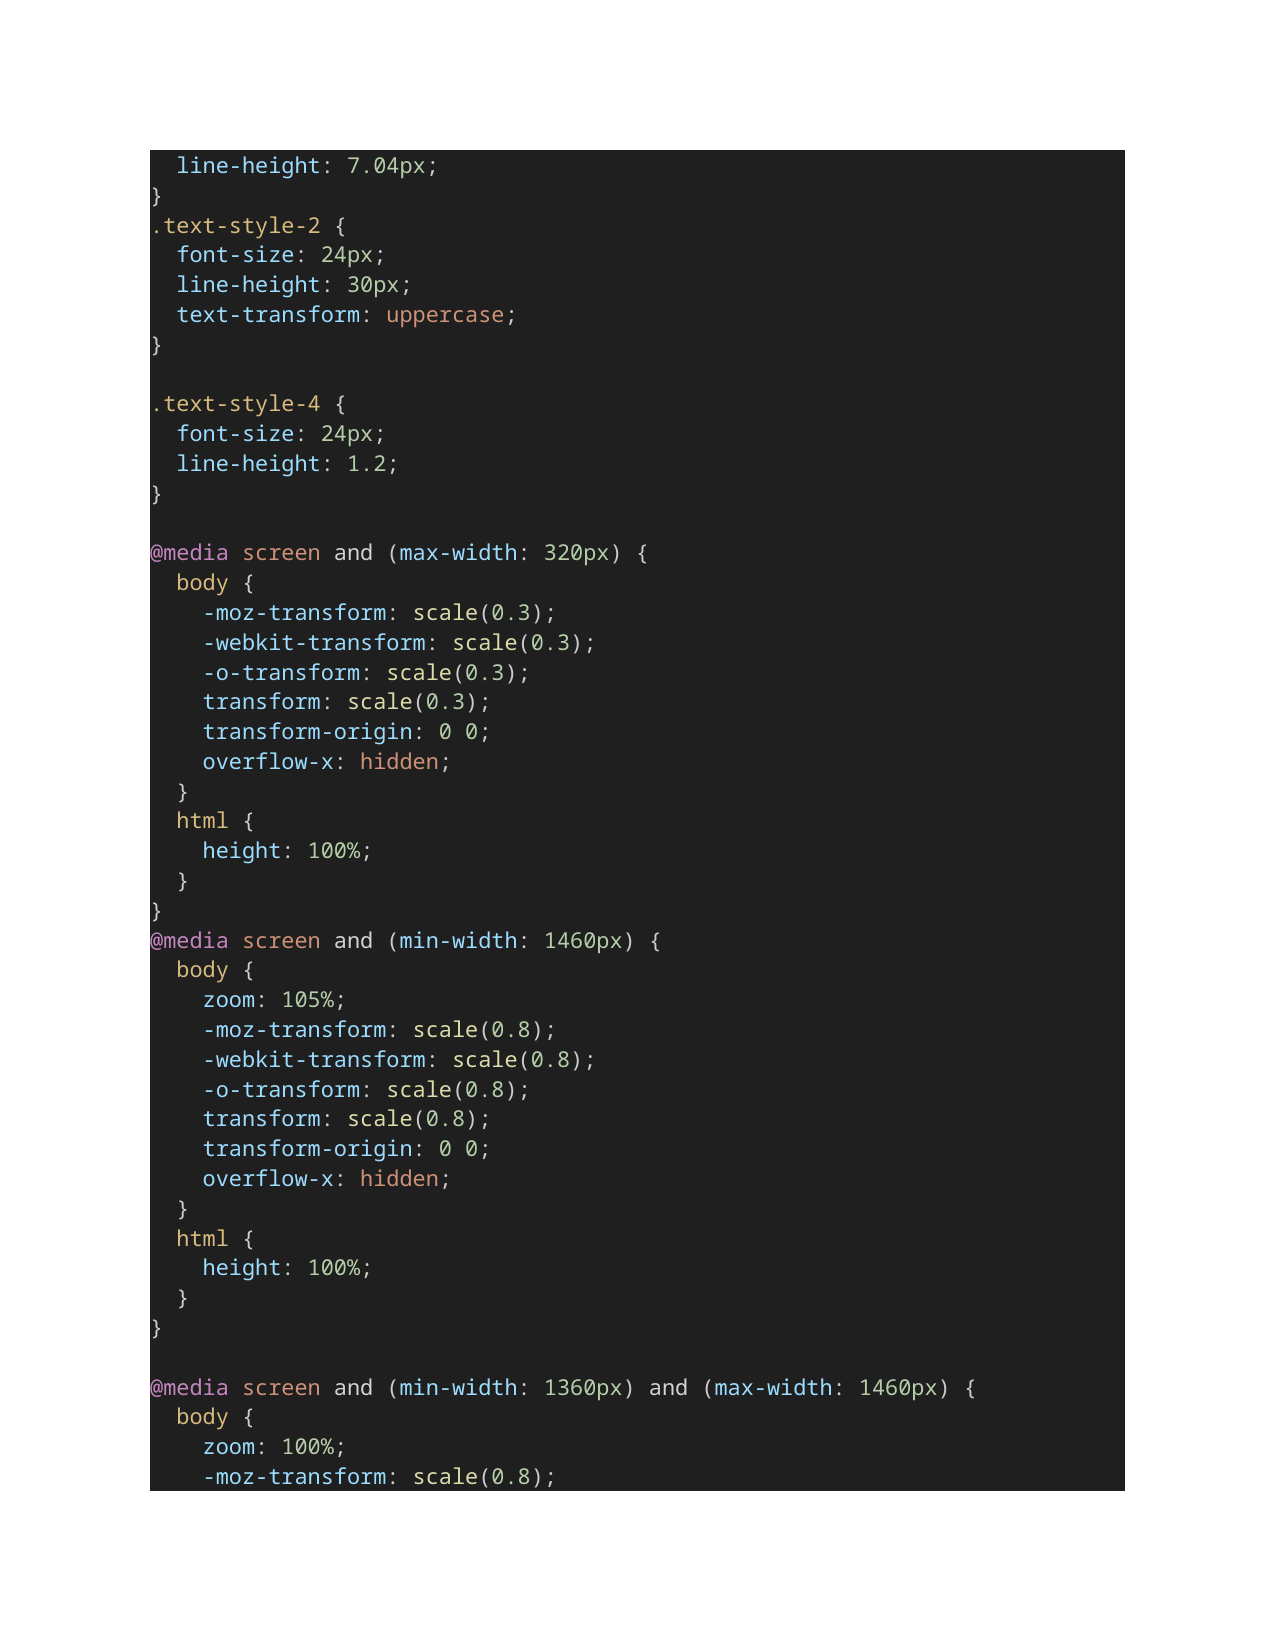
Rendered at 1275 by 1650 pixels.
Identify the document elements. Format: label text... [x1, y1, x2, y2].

text } [150, 329, 1125, 358]
text transform: scale(0.3); [150, 686, 1125, 716]
text } [150, 180, 1125, 209]
text text-transform: uppercase; [150, 299, 1125, 329]
text body { [150, 567, 1125, 597]
text -webkit-transform: scale(0.8); [150, 1044, 1125, 1073]
text font-size: 24px; [150, 418, 1125, 448]
text -o-transform: scale(0.8); [150, 1073, 1125, 1103]
text } [150, 1312, 1125, 1342]
text font-size: 24px; [150, 239, 1125, 269]
text zoom: 100%; [150, 1431, 1125, 1461]
text html { [150, 1222, 1125, 1252]
text line-height: 7.04px; [150, 150, 1125, 180]
text line-height: 30px; [150, 269, 1125, 299]
text .text-style-2 { [150, 209, 1125, 239]
text } [150, 1282, 1125, 1312]
text -webkit-transform: scale(0.3); [150, 627, 1125, 656]
text -moz-transform: scale(0.8); [150, 1461, 1125, 1491]
text height: 100%; [150, 1252, 1125, 1282]
text -moz-transform: scale(0.8); [150, 1014, 1125, 1044]
text } [150, 478, 1125, 507]
text transform-origin: 0 0; [150, 716, 1125, 746]
text body { [150, 954, 1125, 984]
text .text-style-4 { [150, 388, 1125, 418]
text @media screen and (min-width: 1460px) { [150, 924, 1125, 954]
text overflow-x: hidden; [150, 1163, 1125, 1193]
text } [150, 776, 1125, 805]
text -moz-transform: scale(0.3); [150, 597, 1125, 627]
text html { [150, 805, 1125, 835]
text line-height: 1.2; [150, 448, 1125, 478]
text } [150, 865, 1125, 895]
text @media screen and (min-width: 1360px) and (max-width: 1460px) { [150, 1371, 1125, 1401]
text -o-transform: scale(0.3); [150, 656, 1125, 686]
text @media screen and (max-width: 320px) { [150, 537, 1125, 567]
text height: 100%; [150, 835, 1125, 865]
text } [150, 895, 1125, 924]
text overflow-x: hidden; [150, 746, 1125, 776]
text transform: scale(0.8); [150, 1103, 1125, 1133]
text transform-origin: 0 0; [150, 1133, 1125, 1163]
text zoom: 105%; [150, 984, 1125, 1014]
text } [150, 1193, 1125, 1222]
text body { [150, 1401, 1125, 1431]
